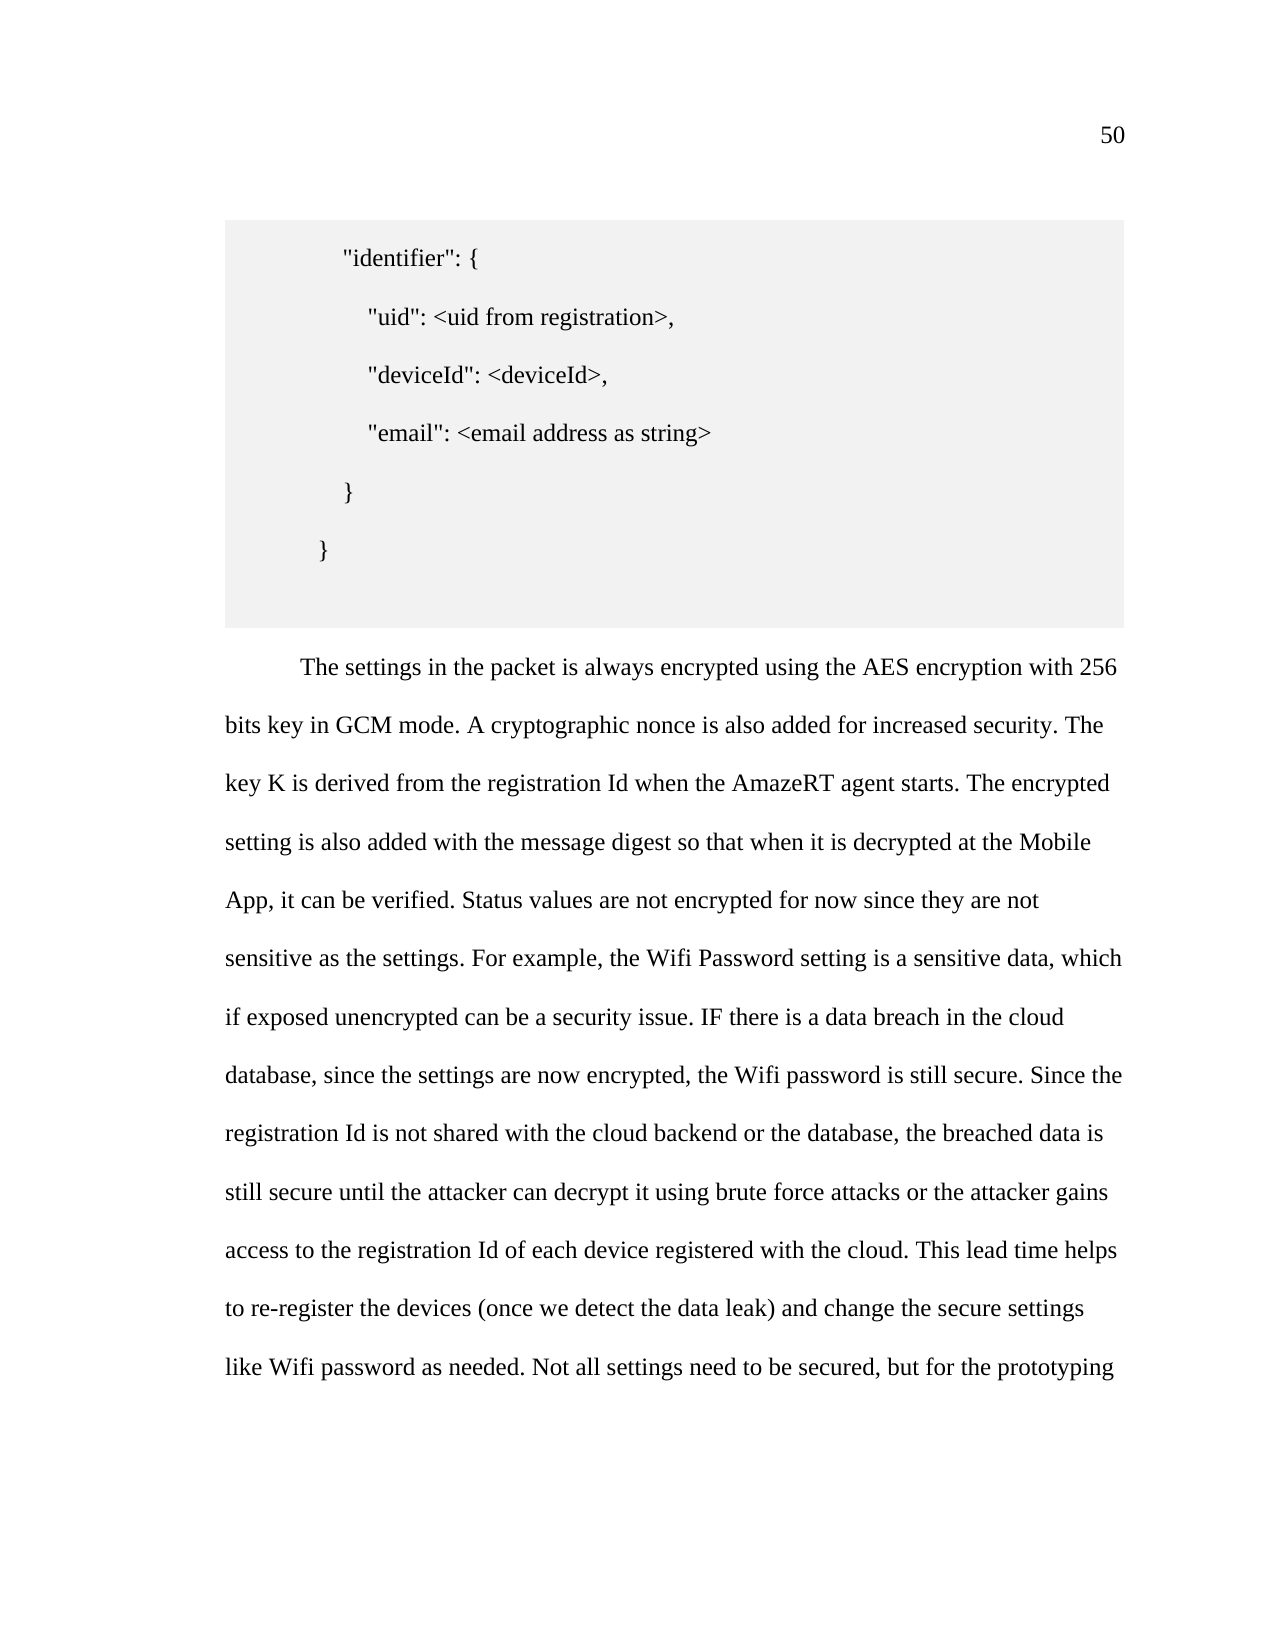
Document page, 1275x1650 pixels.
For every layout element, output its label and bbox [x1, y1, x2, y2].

table_header [225, 220, 1124, 628]
text [225, 628, 1125, 1387]
